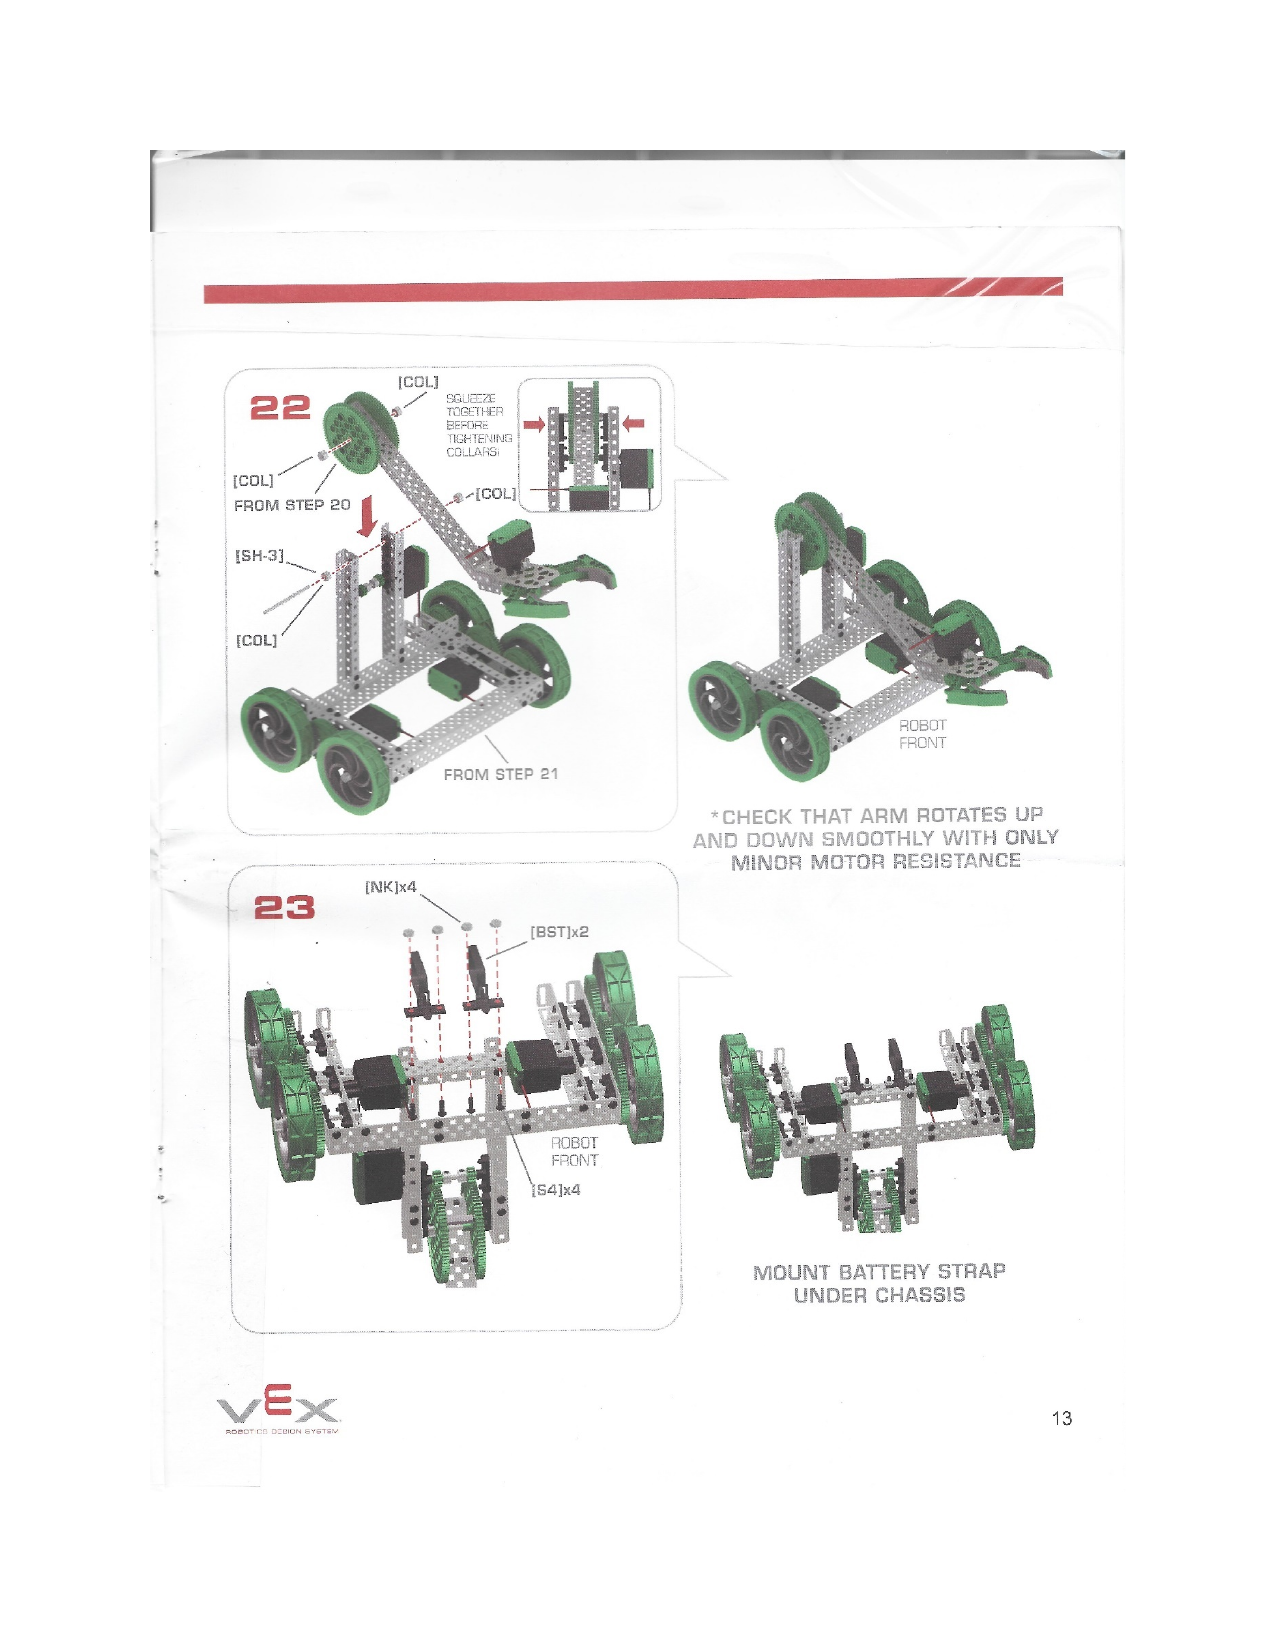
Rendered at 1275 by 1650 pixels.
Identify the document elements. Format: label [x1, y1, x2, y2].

picture [150, 150, 1125, 1492]
